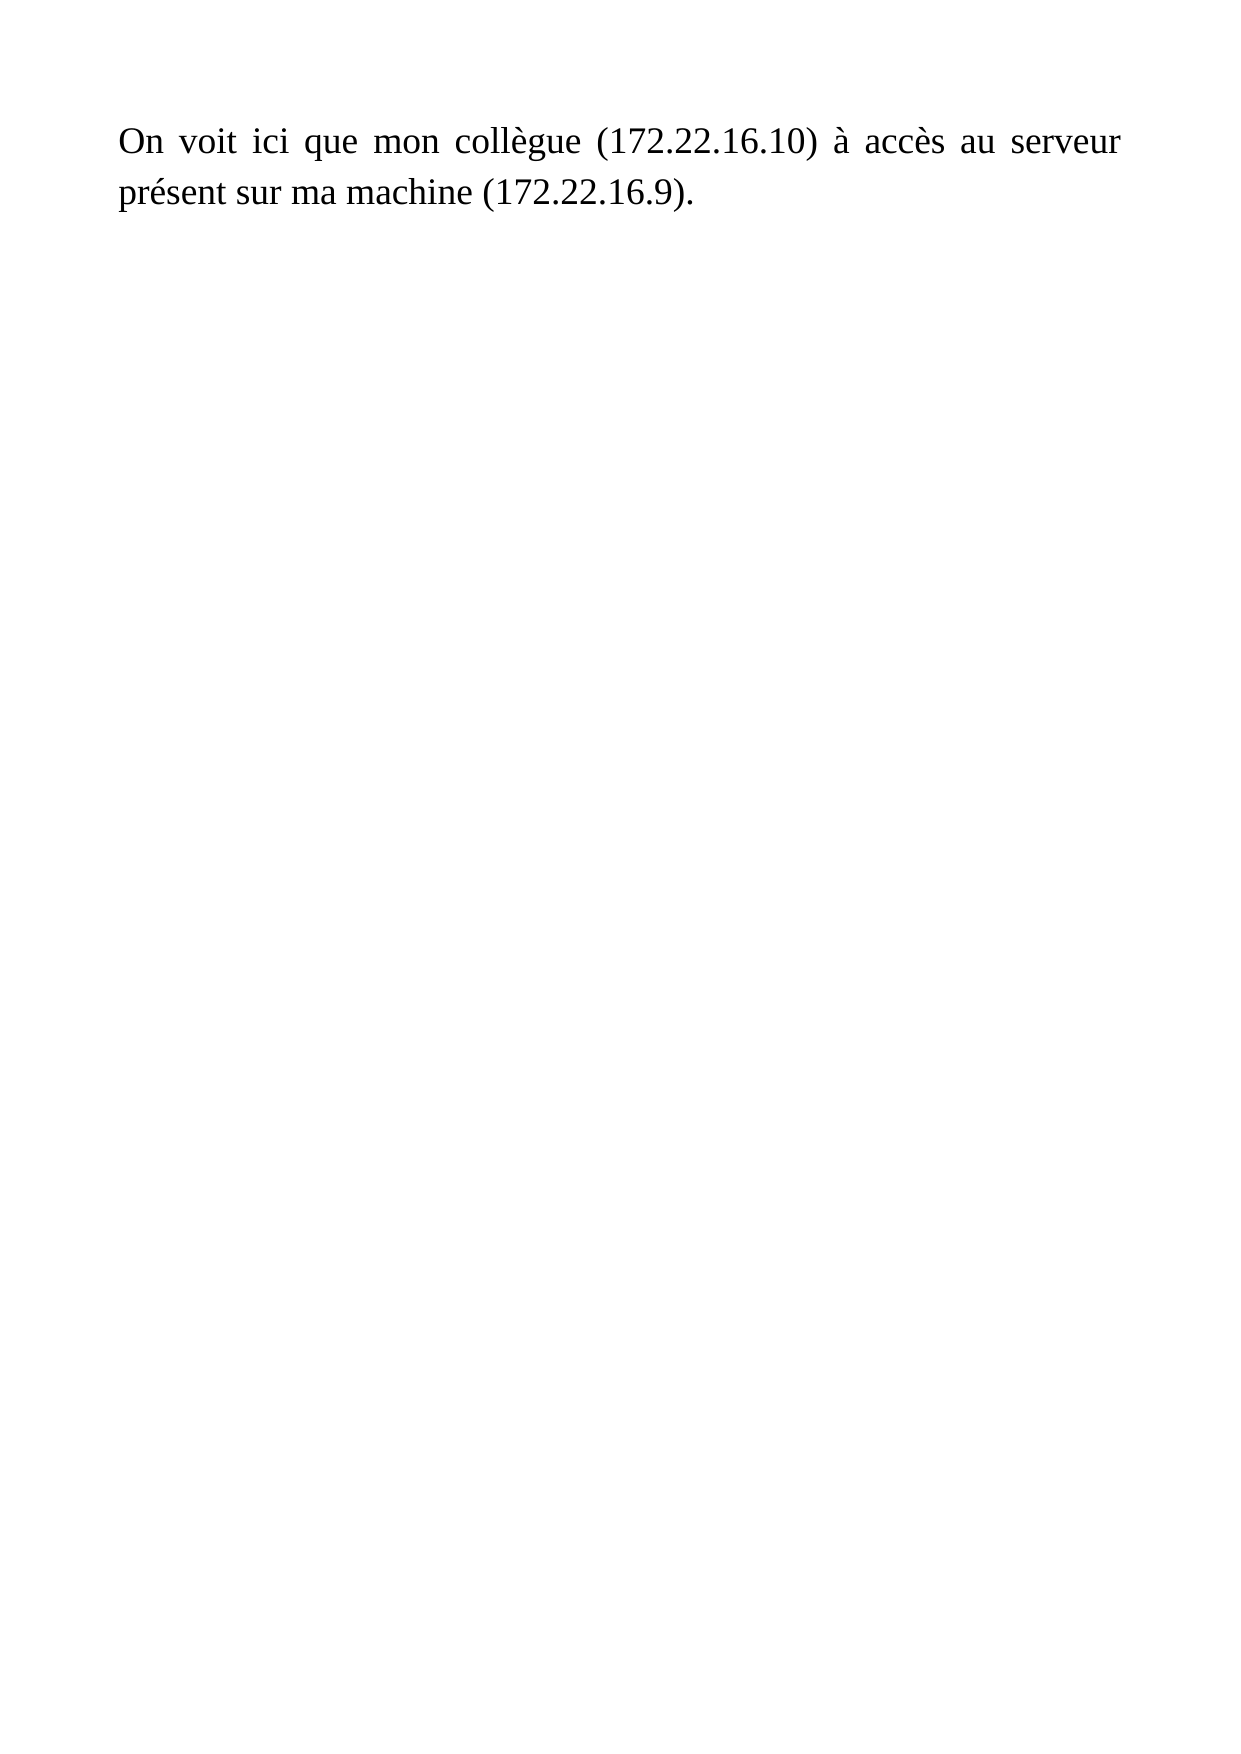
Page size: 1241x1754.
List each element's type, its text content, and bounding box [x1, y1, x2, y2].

text On voit ici que mon collègue (172.22.16.10) à accès au serveur présent sur ma machine (172.22.16.9). [118, 118, 1122, 213]
